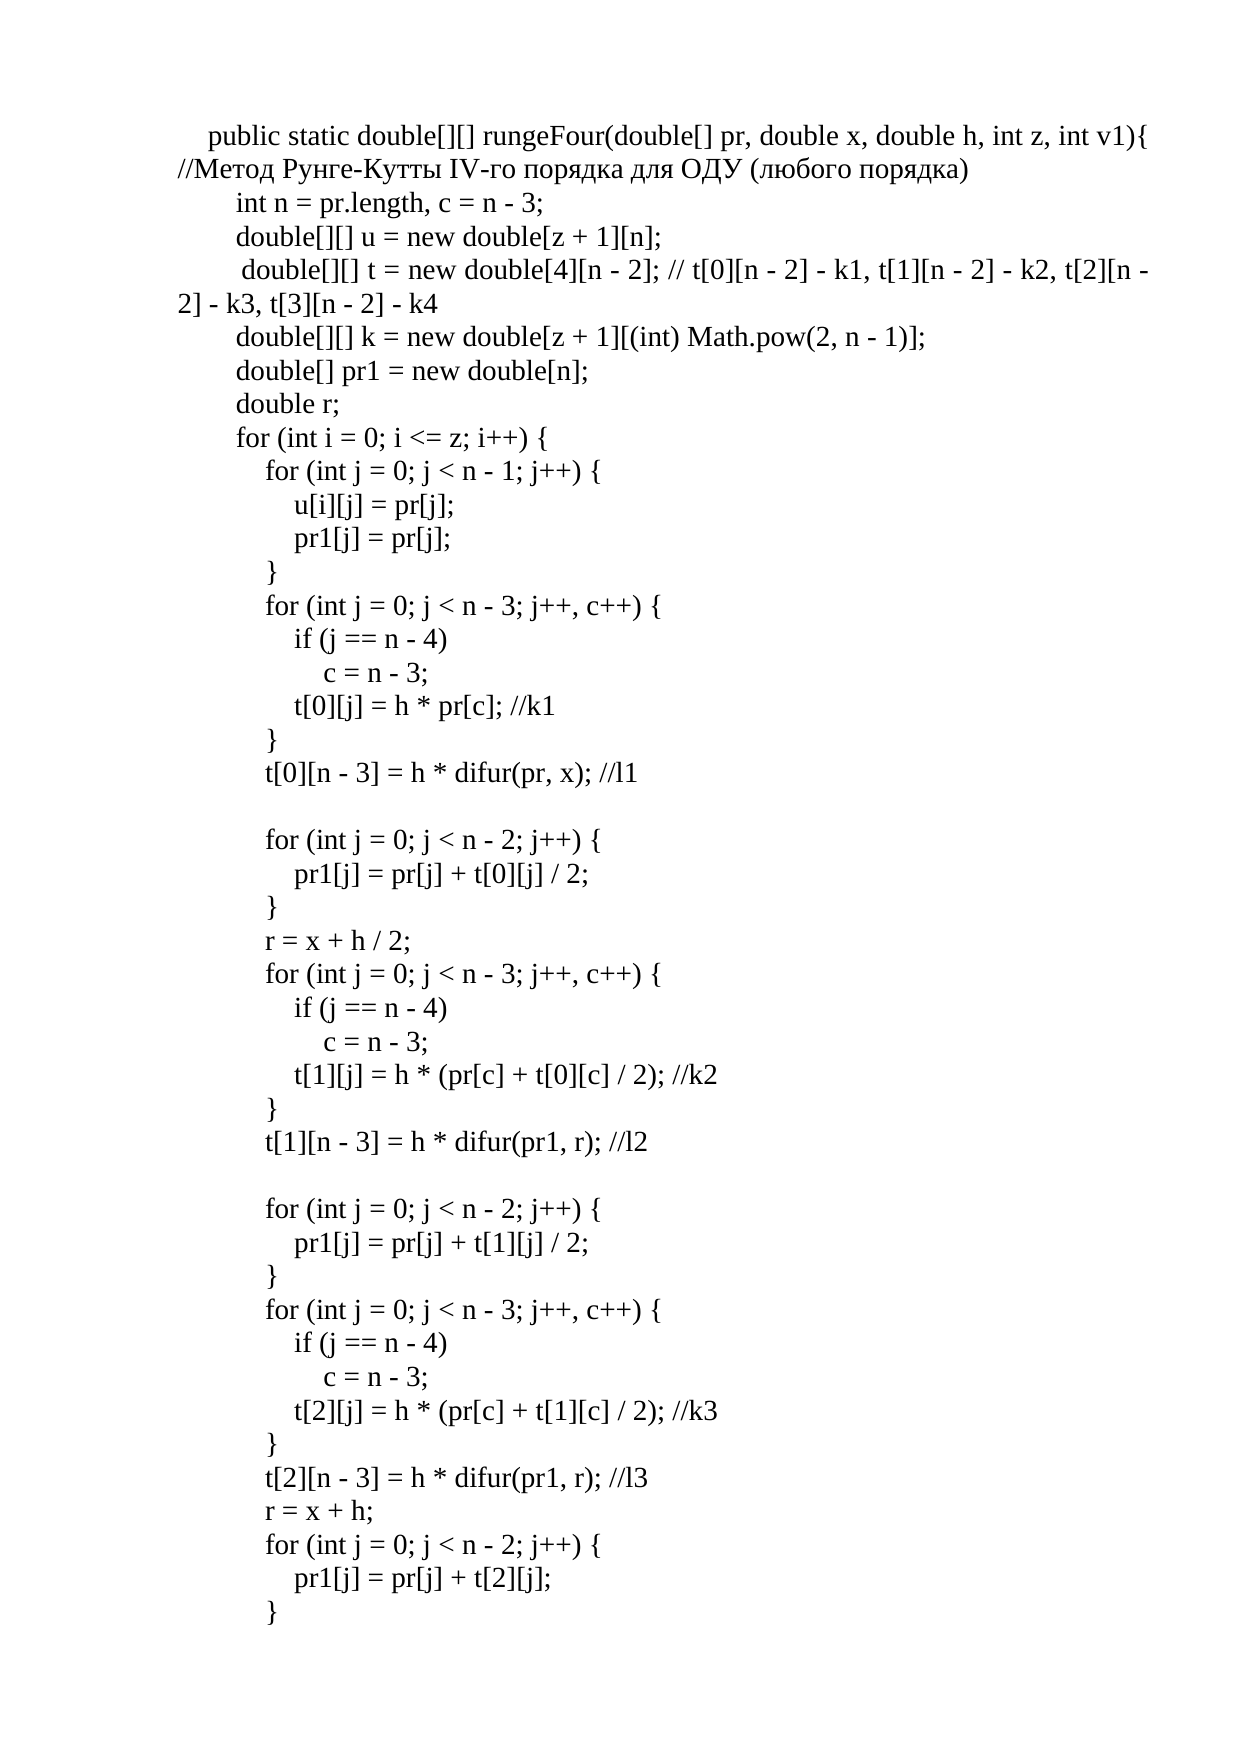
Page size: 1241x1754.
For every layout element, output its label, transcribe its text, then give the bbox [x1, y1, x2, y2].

text for (int j = 0; j < n - 2; j++) { [177, 822, 1152, 856]
text r = x + h; [177, 1493, 1152, 1527]
text double[] pr1 = new double[n]; [177, 353, 1152, 386]
text u[i][j] = pr[j]; [177, 487, 1152, 521]
text for (int j = 0; j < n - 2; j++) { [177, 1191, 1152, 1225]
text double[][] u = new double[z + 1][n]; [177, 219, 1152, 252]
text t[2][n - 3] = h * difur(pr1, r); //l3 [177, 1460, 1152, 1493]
text c = n - 3; [177, 655, 1152, 688]
text pr1[j] = pr[j]; [177, 521, 1152, 554]
text } [177, 1594, 1152, 1627]
text t[0][j] = h * pr[c]; //k1 [177, 688, 1152, 722]
text } [177, 1258, 1152, 1292]
text if (j == n - 4) [177, 621, 1152, 655]
text c = n - 3; [177, 1024, 1152, 1057]
text for (int j = 0; j < n - 3; j++, c++) { [177, 588, 1152, 621]
text for (int j = 0; j < n - 2; j++) { [177, 1527, 1152, 1560]
text } [177, 722, 1152, 755]
text for (int j = 0; j < n - 3; j++, c++) { [177, 957, 1152, 990]
text pr1[j] = pr[j] + t[2][j]; [177, 1560, 1152, 1594]
text pr1[j] = pr[j] + t[1][j] / 2; [177, 1225, 1152, 1258]
text for (int j = 0; j < n - 1; j++) { [177, 453, 1152, 487]
text double[][] k = new double[z + 1][(int) Math.pow(2, n - 1)]; [177, 319, 1152, 353]
text } [177, 1426, 1152, 1460]
text } [177, 554, 1152, 588]
text t[0][n - 3] = h * difur(pr, x); //l1 [177, 755, 1152, 789]
text double[][] t = new double[4][n - 2]; // t[0][n - 2] - k1, t[1][n - 2] - k2, t[2][n - 2] - k3, t[3][n - 2] - k4 [177, 252, 1152, 319]
text int n = pr.length, c = n - 3; [177, 185, 1152, 219]
text t[1][j] = h * (pr[c] + t[0][c] / 2); //k2 [177, 1057, 1152, 1091]
text t[2][j] = h * (pr[c] + t[1][c] / 2); //k3 [177, 1393, 1152, 1426]
text t[1][n - 3] = h * difur(pr1, r); //l2 [177, 1124, 1152, 1158]
text r = x + h / 2; [177, 923, 1152, 957]
text pr1[j] = pr[j] + t[0][j] / 2; [177, 856, 1152, 889]
text } [177, 889, 1152, 923]
text for (int i = 0; i <= z; i++) { [177, 420, 1152, 453]
text if (j == n - 4) [177, 1326, 1152, 1359]
text if (j == n - 4) [177, 990, 1152, 1024]
text } [177, 1091, 1152, 1124]
text public static double[][] rungeFour(double[] pr, double x, double h, int z, int v1){ //Метод Рунге-Кутты IV-го порядка для ОДУ (любого порядка) [177, 118, 1152, 185]
text c = n - 3; [177, 1359, 1152, 1393]
text for (int j = 0; j < n - 3; j++, c++) { [177, 1292, 1152, 1326]
text double r; [177, 386, 1152, 420]
